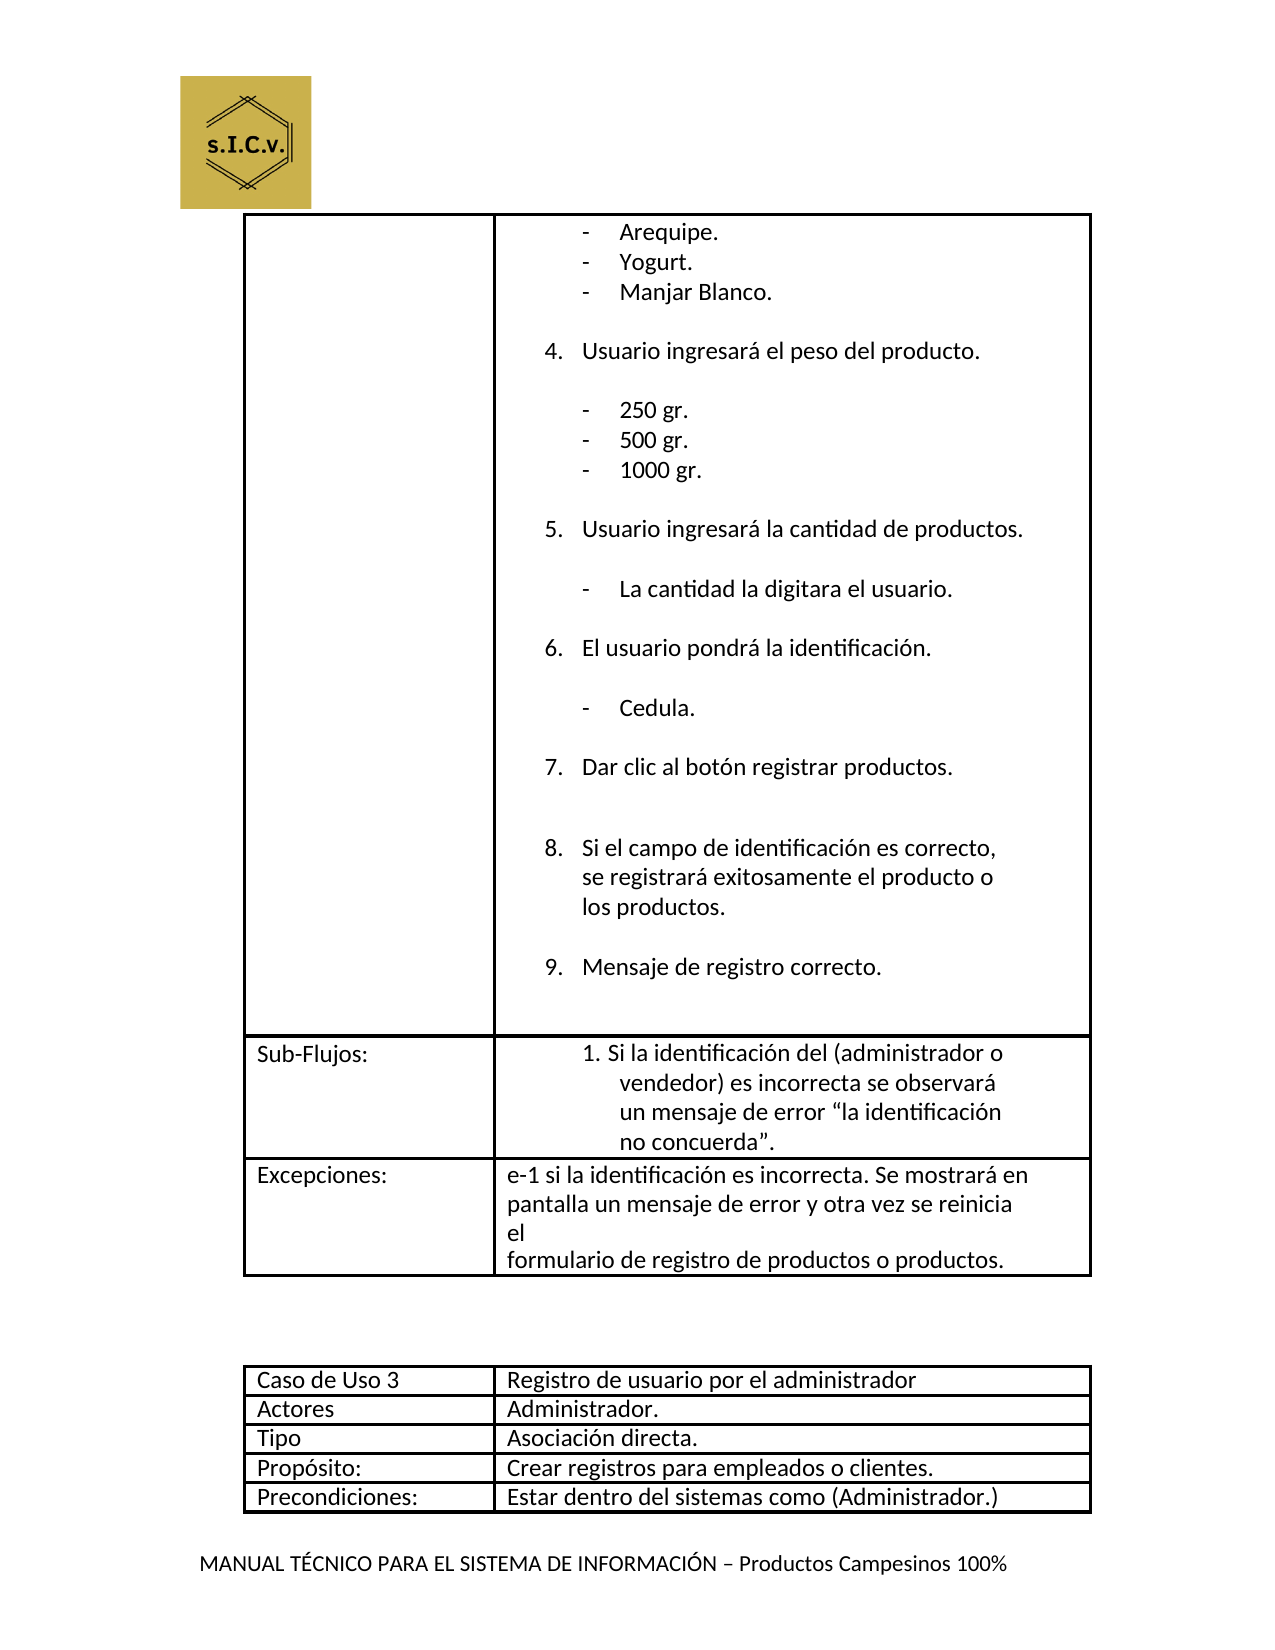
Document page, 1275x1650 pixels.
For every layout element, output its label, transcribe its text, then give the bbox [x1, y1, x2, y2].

table_header [246, 216, 493, 1034]
table_cell Crear registros para empleados o clientes. [496, 1455, 1089, 1481]
table_header Arequipe. Yogurt. Manjar Blanco. Usuario ingresará el peso del producto. - 250 gr. - 500 gr. - 1000 gr. Usuario ingresará la cantidad de productos. La cantidad la digitara el usuario. El usuario pondrá la identificación. Cedula. Dar clic al botón registrar productos. Si el campo de identificación es correcto, se registrará exitosamente el producto o los productos. Mensaje de registro correcto. [496, 216, 1089, 1034]
table_cell Actores [246, 1397, 493, 1423]
table_cell Estar dentro del sistemas como (Administrador.) [496, 1484, 1089, 1510]
table_cell e-1 si la identificación es incorrecta. Se mostrará en pantalla un mensaje de error y otra vez se reinicia el formulario de registro de productos o productos. [496, 1160, 1089, 1274]
table_cell Propósito: [246, 1455, 493, 1481]
table_cell 1. Si la identificación del (administrador o vendedor) es incorrecta se observará un mensaje de error “la identificación no concuerda”. [496, 1038, 1089, 1157]
table_cell Asociación directa. [496, 1426, 1089, 1452]
table_cell Precondiciones: [246, 1484, 493, 1510]
table_cell Sub-Flujos: [246, 1038, 493, 1157]
table_cell Excepciones: [246, 1160, 493, 1274]
table_cell Tipo [246, 1426, 493, 1452]
table_cell Administrador. [496, 1397, 1089, 1423]
table_header Registro de usuario por el administrador [496, 1368, 1089, 1394]
picture [180, 76, 312, 209]
table_header Caso de Uso 3 [246, 1368, 493, 1394]
